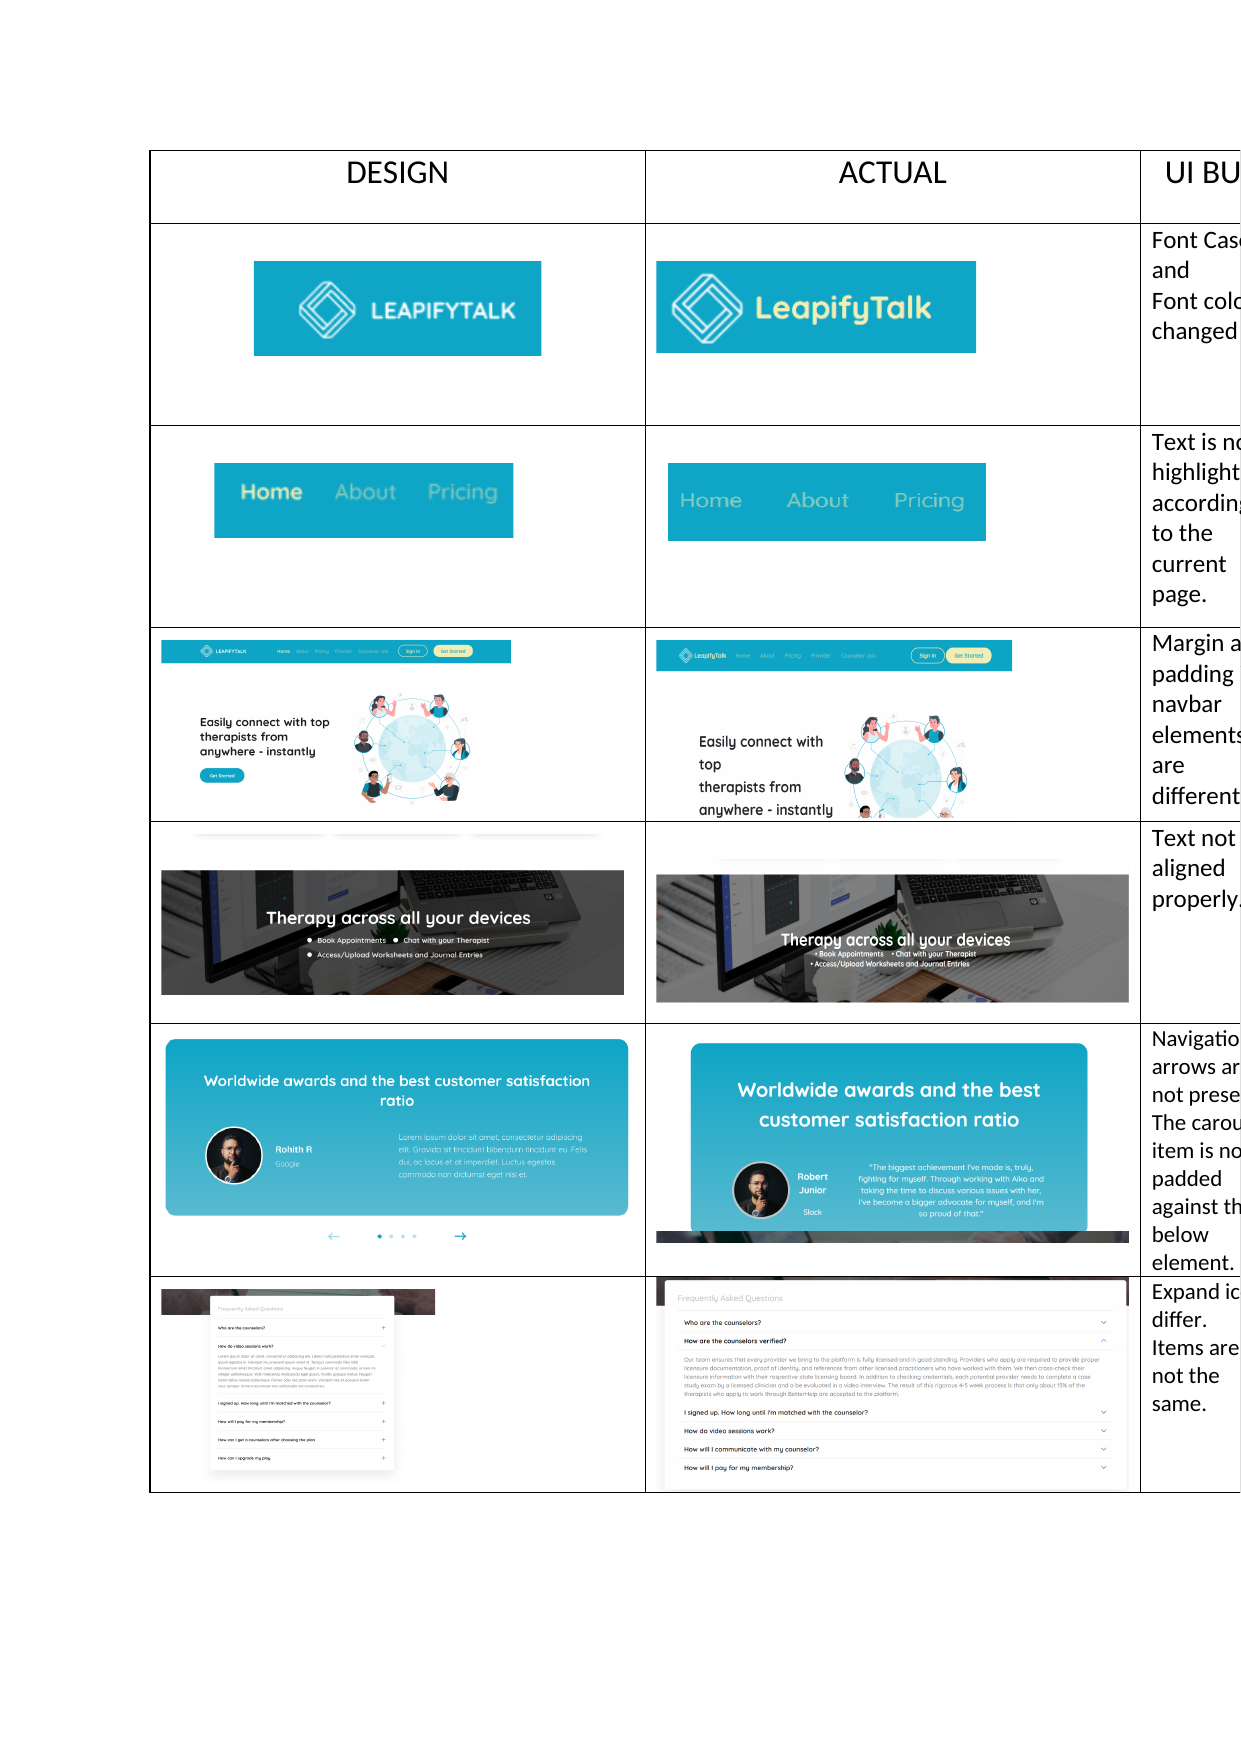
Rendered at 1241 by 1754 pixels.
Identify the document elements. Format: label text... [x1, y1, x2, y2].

table_cell [151, 1277, 645, 1492]
picture [161, 1036, 634, 1259]
table_cell [151, 224, 645, 425]
picture [214, 463, 514, 538]
picture [161, 640, 511, 810]
table_cell [151, 628, 645, 821]
table_cell Expand icons differ. Items are not the same. [1141, 1277, 1240, 1492]
table_cell Navigation arrows are not present. The carousel item is not padded against the below element. [1141, 1024, 1240, 1276]
table_header ACTUAL [646, 151, 1140, 223]
picture [656, 640, 1013, 818]
table_header DESIGN [151, 151, 645, 223]
table_cell [646, 1024, 1140, 1276]
picture [656, 1277, 1129, 1492]
table_cell Text not aligned properly. [1141, 822, 1240, 1023]
picture [161, 1289, 436, 1483]
table_cell [646, 628, 1140, 821]
table_cell [151, 1024, 645, 1276]
table_cell [1129, 1277, 1140, 1492]
picture [656, 859, 1129, 1003]
table_header UI BUG [1141, 151, 1240, 223]
table_cell [646, 1277, 656, 1492]
table_cell Text is not highlighted according to the current page. [1141, 426, 1240, 627]
table_cell Font Case and Font colour changed [1141, 224, 1240, 425]
table_cell [151, 822, 645, 1023]
picture [253, 261, 542, 356]
table_cell [646, 224, 1140, 425]
picture [161, 834, 624, 995]
picture [656, 261, 977, 353]
table_cell [646, 426, 1140, 627]
picture [668, 463, 986, 541]
table_cell [151, 426, 645, 627]
table_cell [646, 822, 1140, 1023]
table_cell Margin and padding in navbar elements are different. [1141, 628, 1240, 821]
picture [656, 1036, 1129, 1243]
